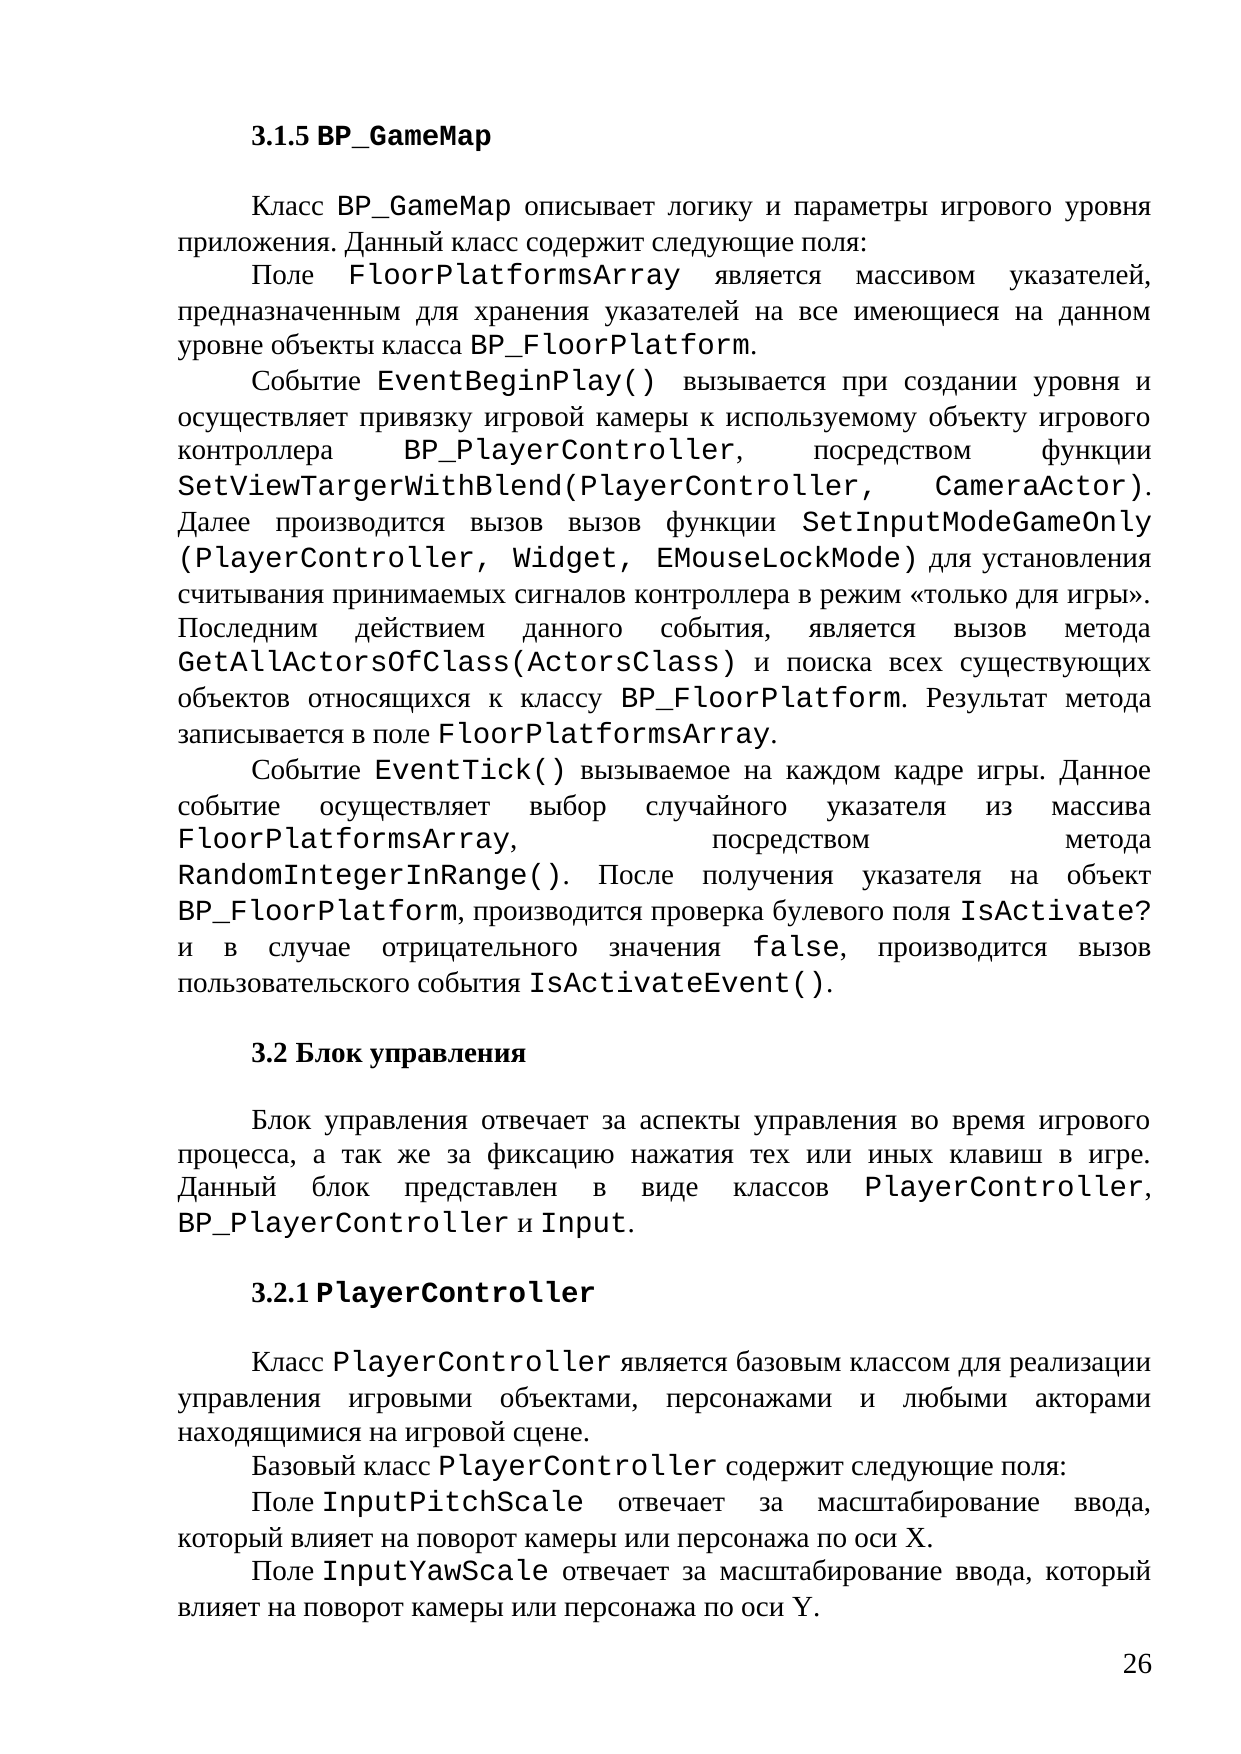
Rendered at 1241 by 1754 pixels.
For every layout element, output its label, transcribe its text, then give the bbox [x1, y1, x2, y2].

list Блок управления [177, 1035, 1152, 1069]
text Базовый класс PlayerController содержит следующие поля: [177, 1448, 1152, 1484]
text Класс PlayerController является базовым классом для реализации управления игровыми объектами, персонажами и любыми акторами находящимися на игровой сцене. [177, 1344, 1152, 1448]
text Поле InputPitchScale отвечает за масштабирование ввода, который влияет на поворот камеры или персонажа по оси X. [177, 1484, 1152, 1553]
text Событие EventTick() вызываемое на каждом кадре игры. Данное событие осуществляет выбор случайного указателя из массива FloorPlatformsArray, посредством метода RandomIntegerInRange(). После получения указателя на объект BP_FloorPlatform, производится проверка булевого поля IsActivate? и в случае отрицательного значения false, производится вызов пользовательского события IsActivateEvent(). [177, 752, 1152, 1002]
text Класс BP_GameMap описывает логику и параметры игрового уровня приложения. Данный класс содержит следующие поля: [177, 188, 1152, 257]
text 3.1.5 BP_GameMap [177, 118, 1152, 154]
text Поле FloorPlatformsArray является массивом указателей, предназначенным для хранения указателей на все имеющиеся на данном уровне объекты класса BP_FloorPlatform. [177, 257, 1152, 363]
text Событие EventBeginPlay() вызывается при создании уровня и осуществляет привязку игровой камеры к используемому объекту игрового контроллера BP_PlayerController, посредством функции SetViewTargerWithBlend(PlayerController, CameraActor). Далее производится вызов вызов функции SetInputModeGameOnly (PlayerController, Widget, EMouseLockMode) для установления считывания принимаемых сигналов контроллера в режим «только для игры». Последним действием данного события, является вызов метода GetAllActorsOfClass(ActorsClass) и поиска всех существующих объектов относящихся к классу BP_FloorPlatform. Результат метода записывается в поле FloorPlatformsArray. [177, 363, 1152, 752]
list PlayerController [177, 1275, 1152, 1311]
text Поле InputYawScale отвечает за масштабирование ввода, который влияет на поворот камеры или персонажа по оси Y. [177, 1553, 1152, 1623]
text Блок управления отвечает за аспекты управления во время игрового процесса, а так же за фиксацию нажатия тех или иных клавиш в игре. Данный блок представлен в виде классов PlayerController, BP_PlayerController и Input. [177, 1102, 1152, 1241]
